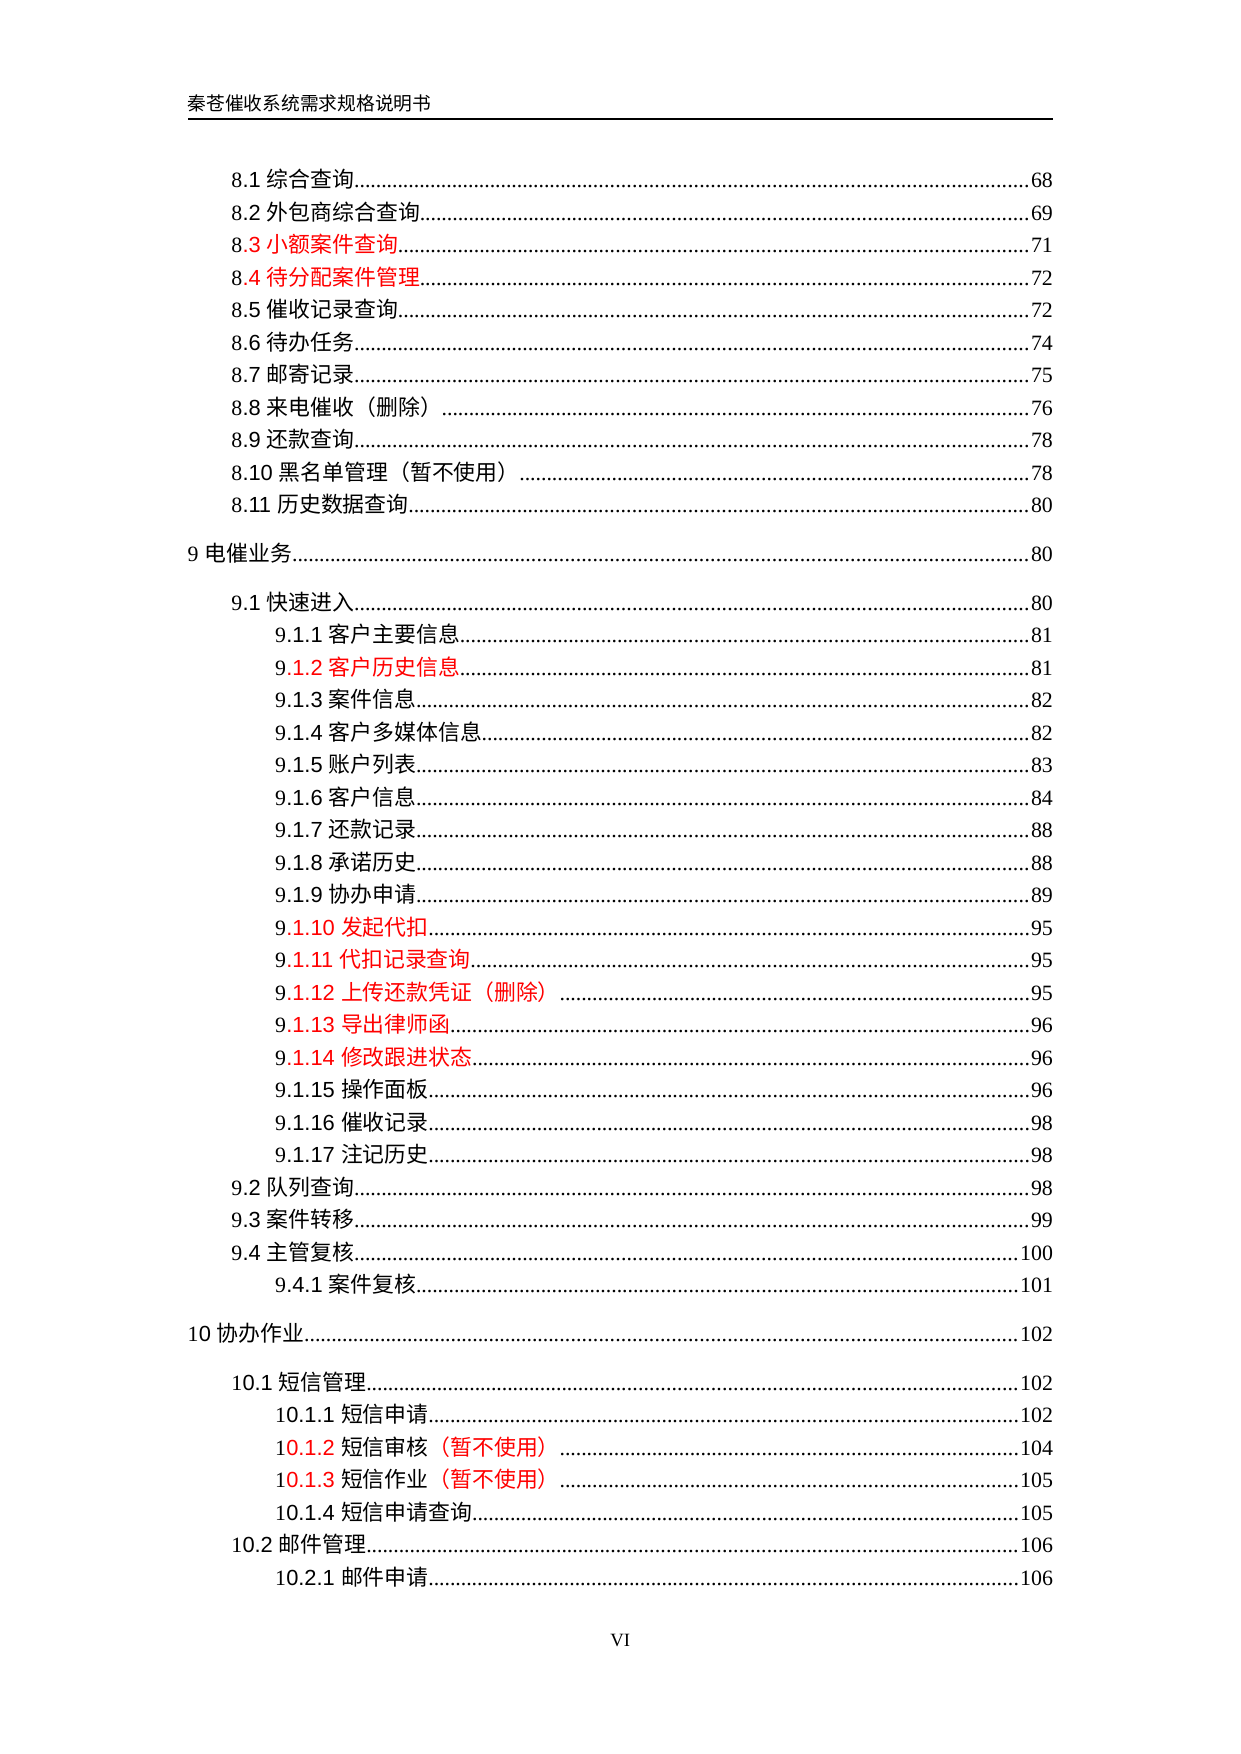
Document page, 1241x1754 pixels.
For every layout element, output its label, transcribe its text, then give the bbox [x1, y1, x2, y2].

text 8.10 黑名单管理（暂不使用） 78 [231, 454, 1053, 487]
text 10.1.2 短信审核（暂不使用） 104 [275, 1429, 1053, 1462]
text 8.4 待分配案件管理 72 [231, 259, 1053, 292]
text 9.1.17 注记历史 98 [275, 1137, 1053, 1169]
text 9.1.16 催收记录 98 [275, 1104, 1053, 1137]
text 9.1.1 客户主要信息 81 [275, 617, 1053, 649]
text 9.3 案件转移 99 [231, 1202, 1053, 1234]
text 9.4 主管复核 100 [231, 1234, 1053, 1267]
text 10.2 邮件管理 106 [231, 1527, 1053, 1559]
text 10 协办作业 102 [187, 1316, 1053, 1348]
text 9.1.12 上传还款凭证（删除） 95 [275, 974, 1053, 1007]
text 9.1.9 协办申请 89 [275, 877, 1053, 909]
text 9.1.11 代扣记录查询 95 [275, 942, 1053, 974]
text 9.1.15 操作面板 96 [275, 1072, 1053, 1104]
text 10.1.3 短信作业（暂不使用） 105 [275, 1462, 1053, 1494]
text 8.6 待办任务 74 [231, 324, 1053, 357]
text 8.8 来电催收（删除） 76 [231, 389, 1053, 422]
text 8.2 外包商综合查询 69 [231, 194, 1053, 227]
text 10.1 短信管理 102 [231, 1364, 1053, 1397]
text 8.3 小额案件查询 71 [231, 227, 1053, 259]
text 9.4.1 案件复核 101 [275, 1267, 1053, 1299]
text 10.1.4 短信申请查询 105 [275, 1494, 1053, 1527]
text 8.11 历史数据查询 80 [231, 487, 1053, 519]
text 8.1 综合查询 68 [231, 162, 1053, 194]
text 9.1.7 还款记录 88 [275, 812, 1053, 844]
text 9.2 队列查询 98 [231, 1169, 1053, 1202]
text 9.1.2 客户历史信息 81 [275, 649, 1053, 682]
text 9.1.3 案件信息 82 [275, 682, 1053, 714]
text 9.1.5 账户列表 83 [275, 747, 1053, 779]
text 8.9 还款查询 78 [231, 422, 1053, 454]
text 10.2.1 邮件申请 106 [275, 1559, 1053, 1592]
text 8.5 催收记录查询 72 [231, 292, 1053, 324]
text 9.1.10 发起代扣 95 [275, 909, 1053, 942]
text 8.7 邮寄记录 75 [231, 357, 1053, 389]
text 9.1 快速进入 80 [231, 584, 1053, 617]
text 9 电催业务 80 [187, 536, 1053, 568]
text 9.1.8 承诺历史 88 [275, 844, 1053, 877]
text 9.1.4 客户多媒体信息 82 [275, 714, 1053, 747]
text 9.1.13 导出律师函 96 [275, 1007, 1053, 1039]
text 9.1.14 修改跟进状态 96 [275, 1039, 1053, 1072]
text 10.1.1 短信申请 102 [275, 1397, 1053, 1429]
text 9.1.6 客户信息 84 [275, 779, 1053, 812]
